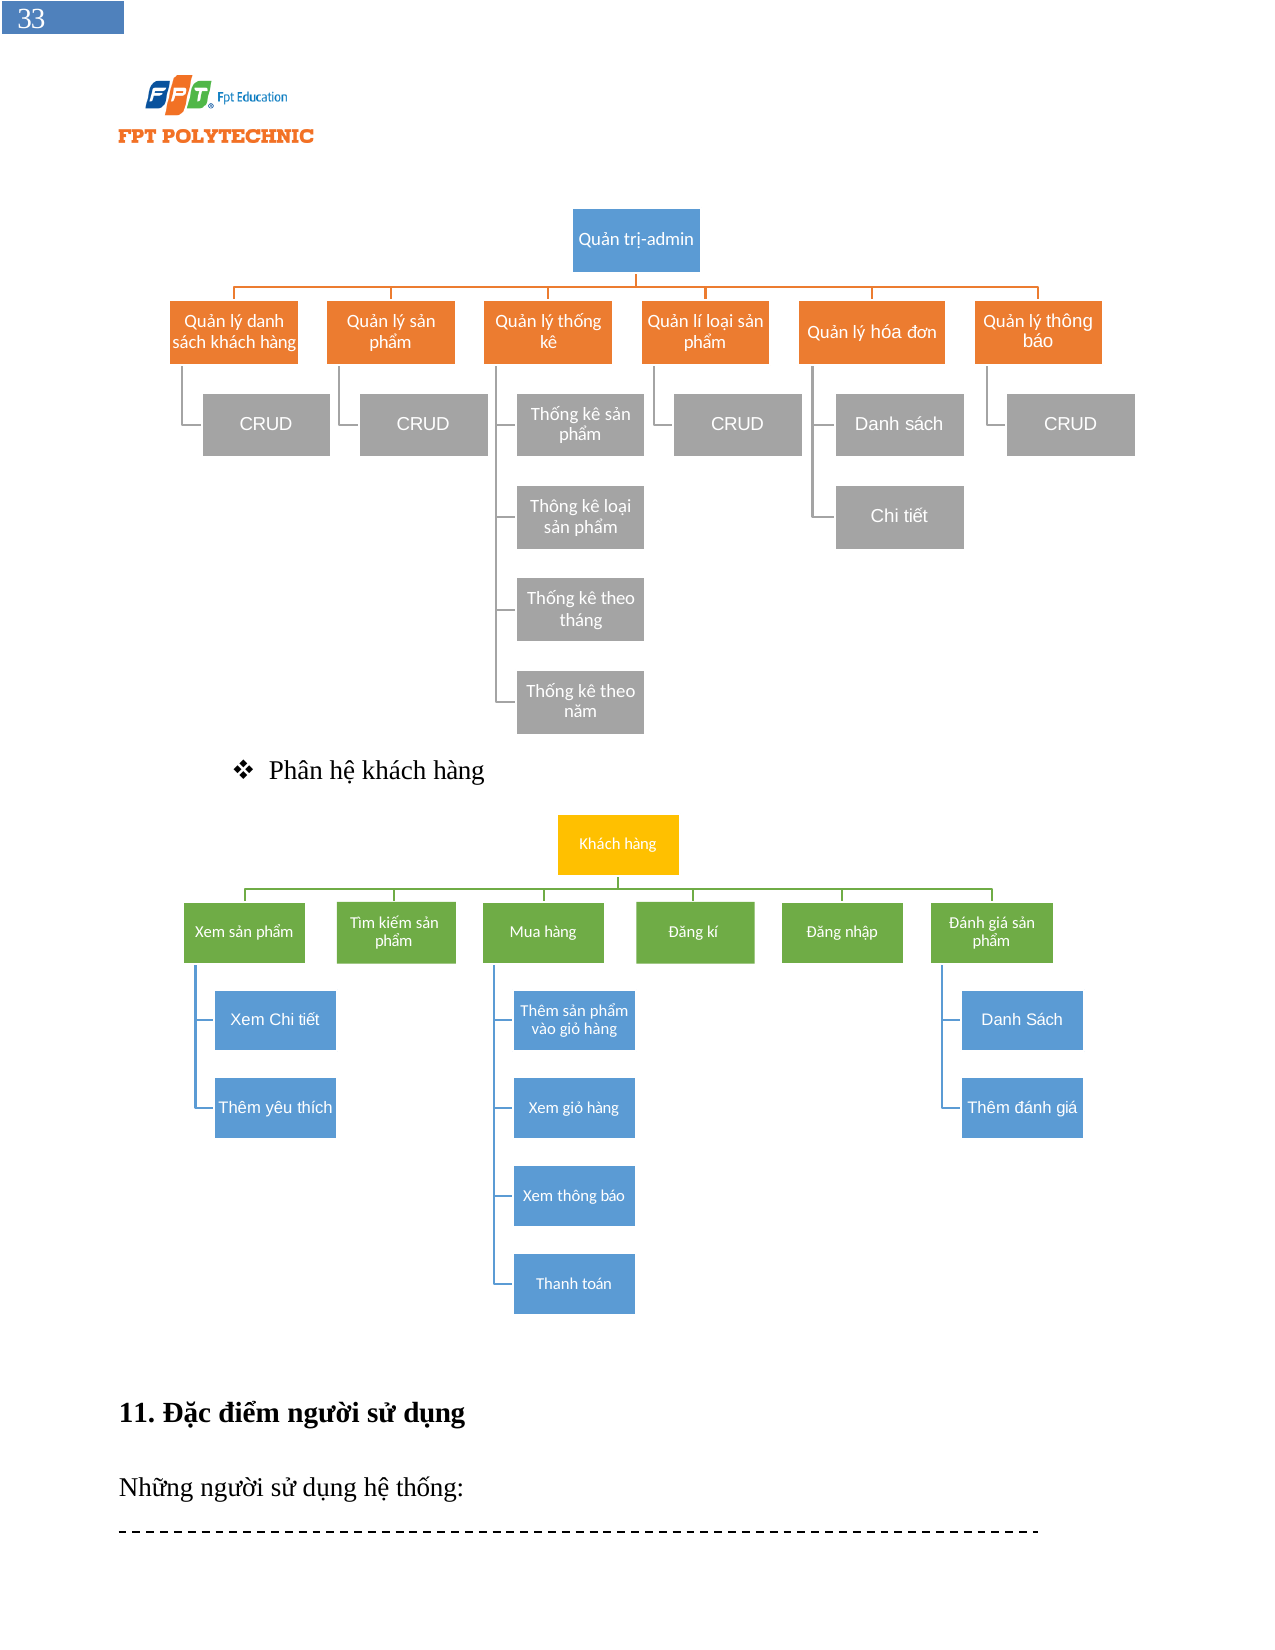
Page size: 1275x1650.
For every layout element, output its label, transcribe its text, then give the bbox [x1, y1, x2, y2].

subtitle Đặc điểm người sử dụng [118, 1395, 1210, 1429]
picture [118, 75, 314, 143]
list Phân hệ khách hàng [231, 754, 1210, 786]
text Những người sử dụng hệ thống: [118, 1471, 1210, 1502]
